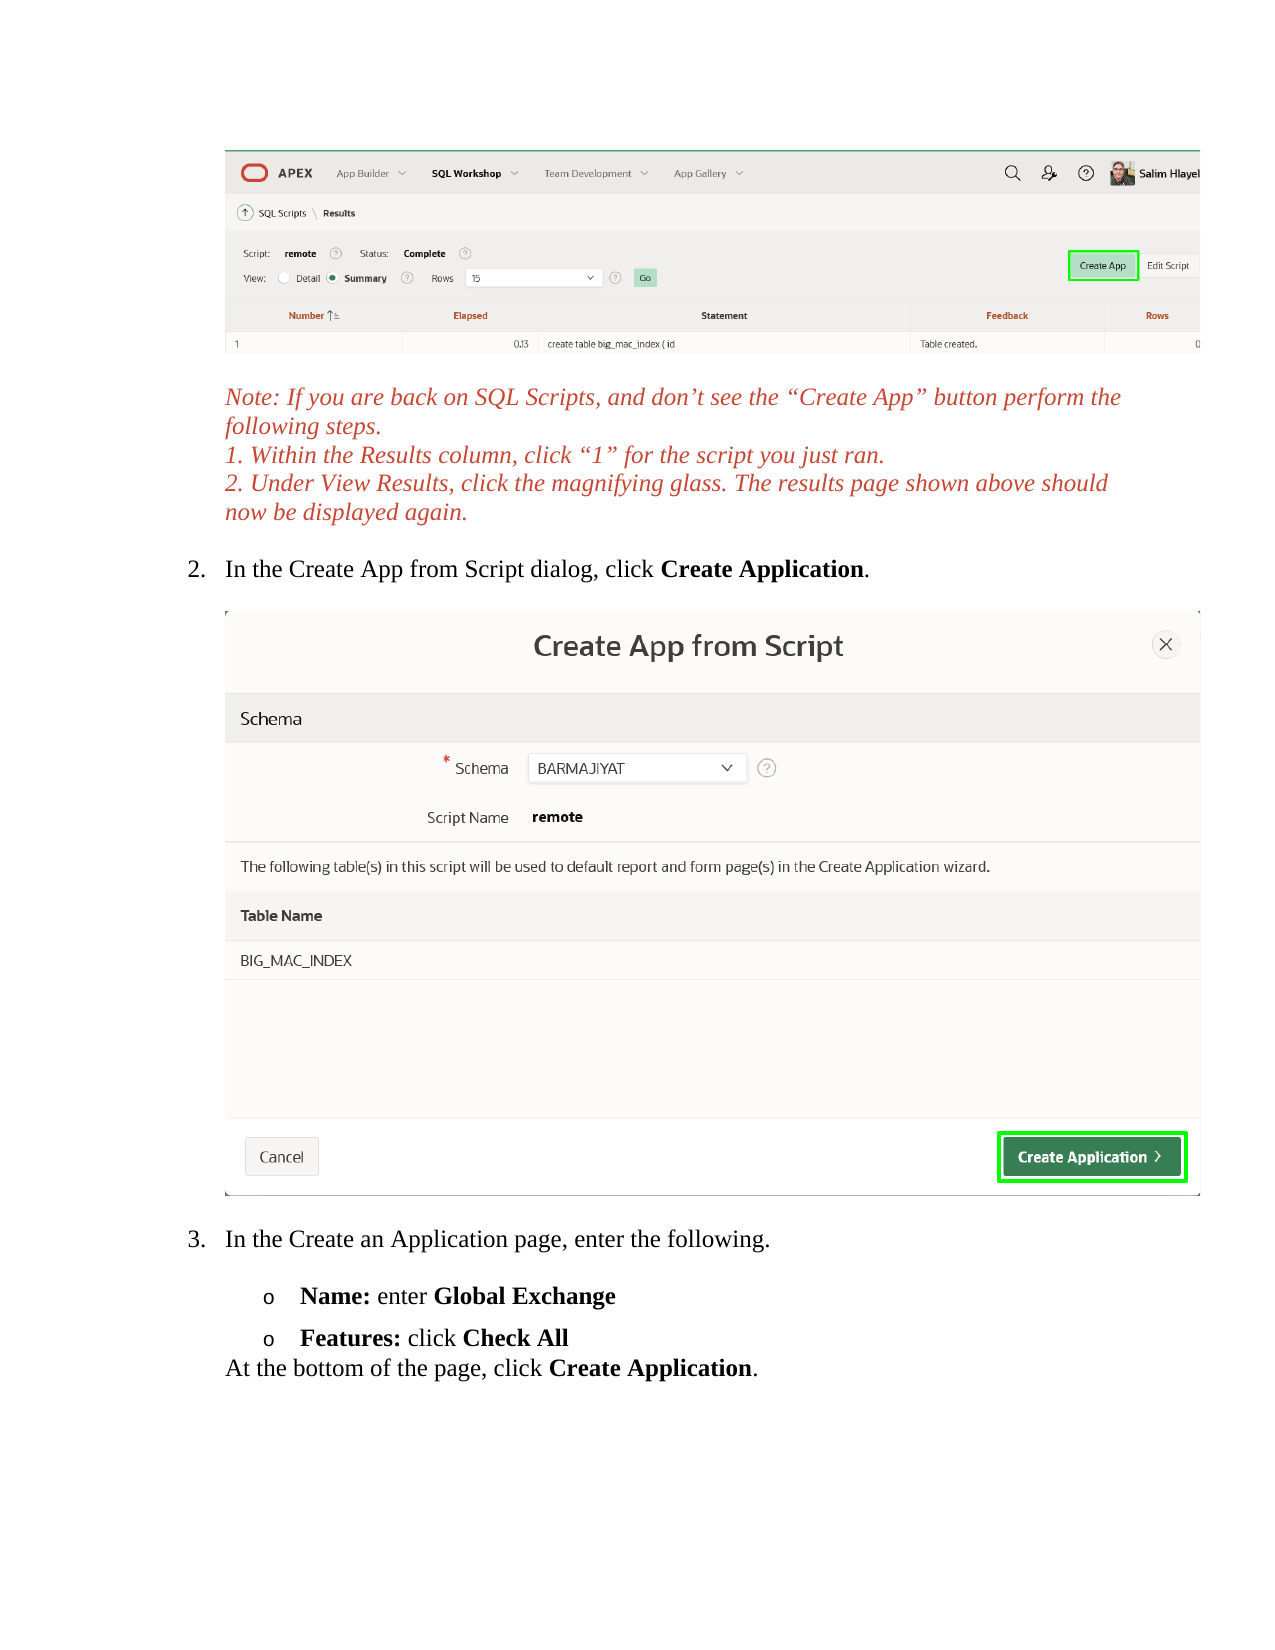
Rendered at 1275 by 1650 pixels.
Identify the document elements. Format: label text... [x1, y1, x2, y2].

picture [225, 611, 1200, 1196]
list In the Create App from Script dialog, click Create Application. [187, 554, 1125, 583]
text Note: If you are back on SQL Scripts, and don’t see the “Create App” button perform the following steps. 1. Within the Results column, click “1” for the script you just ran. 2. Under View Results, click the magnifying glass. The results page shown above should now be displayed again. [225, 382, 1125, 526]
text At the bottom of the page, click Create Application. [225, 1353, 1125, 1381]
picture [225, 150, 1200, 354]
list In the Create an Application page, enter the following. [187, 1224, 1125, 1253]
list Features: click Check All [262, 1323, 1125, 1353]
list Name: enter Global Exchange [262, 1281, 1125, 1311]
